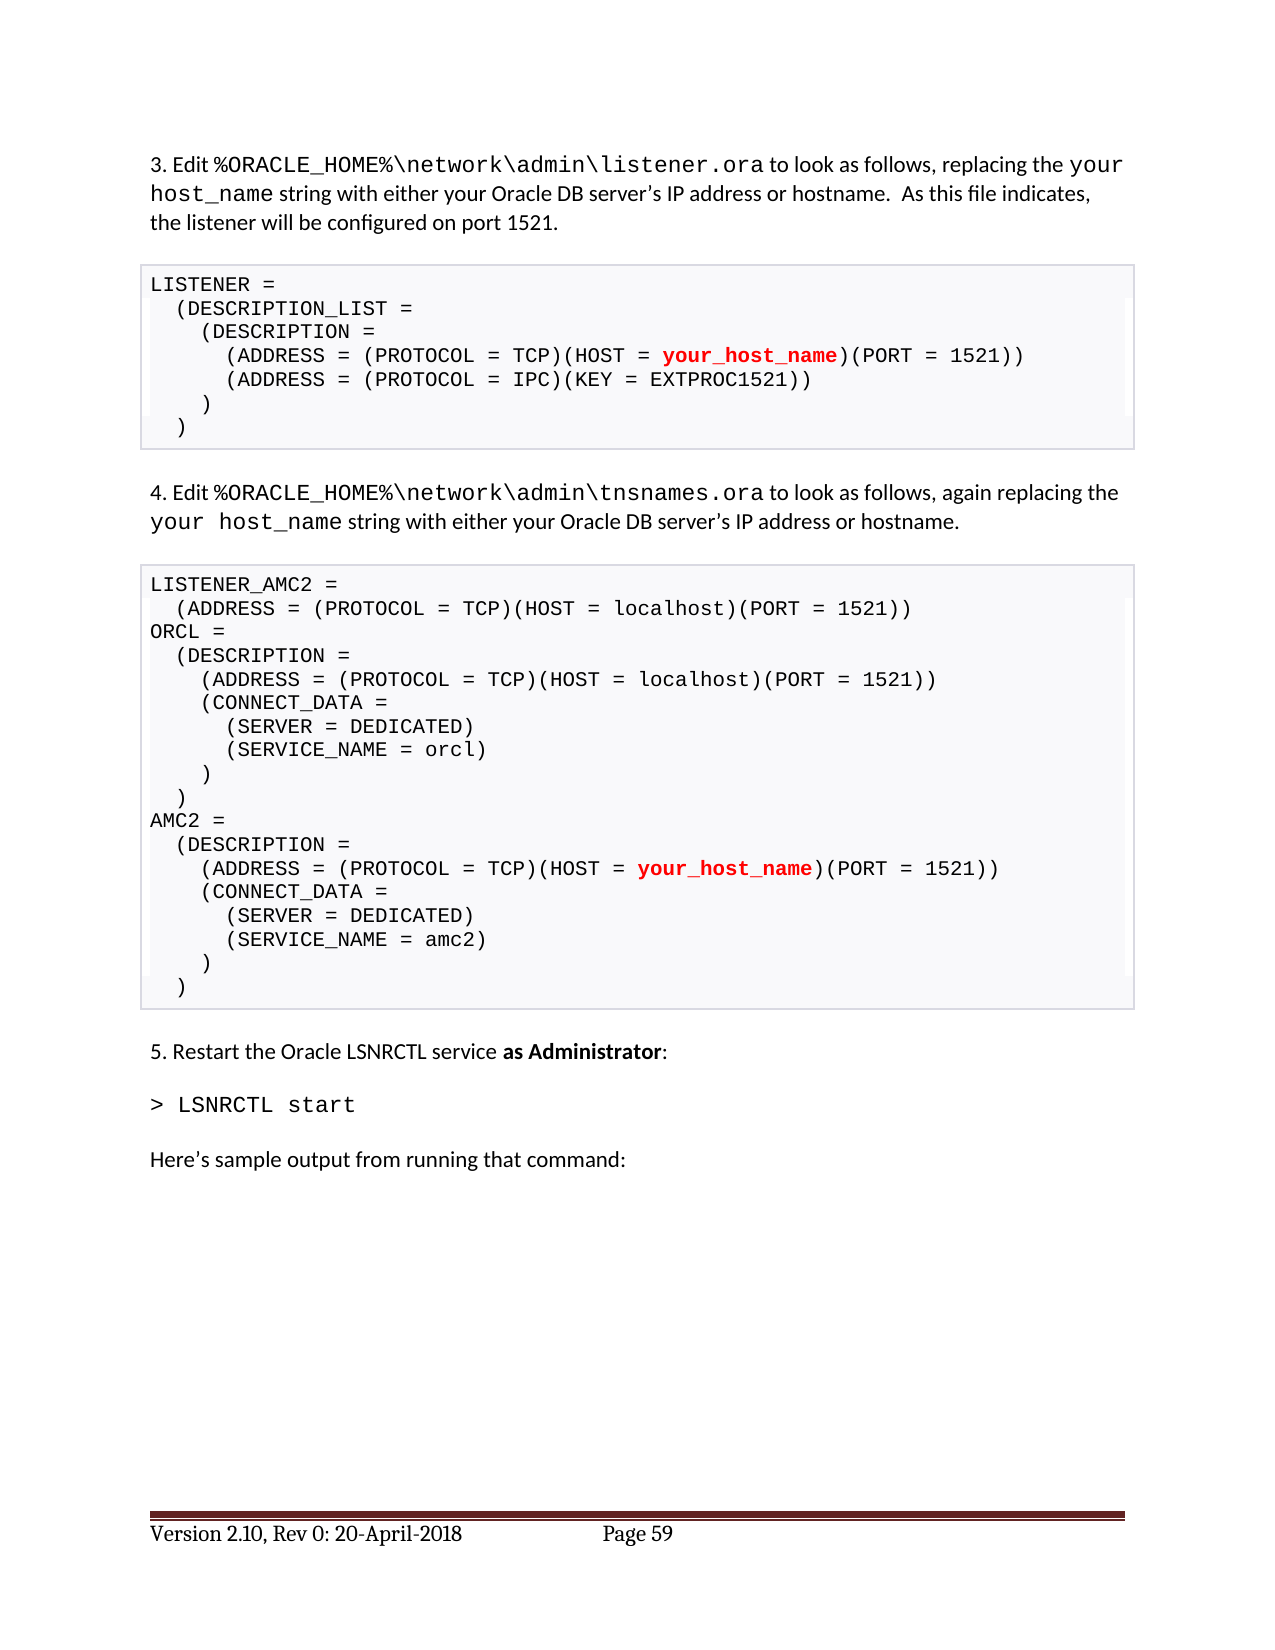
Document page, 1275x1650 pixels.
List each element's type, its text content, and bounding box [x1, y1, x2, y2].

text (SERVICE_NAME = orcl) [150, 739, 1125, 763]
text (DESCRIPTION = [150, 834, 1125, 858]
text > LSNRCTL start [150, 1093, 1125, 1119]
text (DESCRIPTION = [150, 322, 1125, 345]
text AMC2 = [150, 810, 1125, 834]
text (ADDRESS = (PROTOCOL = IPC)(KEY = EXTPROC1521)) [150, 369, 1125, 392]
text ORCL = [150, 621, 1125, 645]
text (SERVER = DEDICATED) [150, 716, 1125, 739]
text 5. Restart the Oracle LSNRCTL service as Administrator: [150, 1037, 1125, 1066]
text 3. Edit %ORACLE_HOME%\network\admin\listener.ora to look as follows, replacing the your host_name string with either your Oracle DB server’s IP address or hostname. As this file indicates, the listener will be configured on port 1521. [150, 150, 1125, 236]
text (ADDRESS = (PROTOCOL = TCP)(HOST = your_host_name)(PORT = 1521)) [150, 345, 1125, 369]
text ) [142, 406, 1133, 448]
text (DESCRIPTION_LIST = [150, 298, 1125, 322]
text (SERVICE_NAME = amc2) [150, 929, 1125, 952]
text (SERVER = DEDICATED) [150, 905, 1125, 929]
text LISTENER_AMC2 = [142, 566, 1133, 598]
text ) [150, 763, 1125, 787]
text (ADDRESS = (PROTOCOL = TCP)(HOST = your_host_name)(PORT = 1521)) [150, 858, 1125, 881]
text LISTENER = [142, 266, 1133, 298]
text ) [150, 392, 1125, 406]
text ) [150, 952, 1125, 966]
text (ADDRESS = (PROTOCOL = TCP)(HOST = localhost)(PORT = 1521)) [150, 598, 1125, 621]
text (DESCRIPTION = [150, 645, 1125, 668]
text (CONNECT_DATA = [150, 692, 1125, 716]
text (CONNECT_DATA = [150, 881, 1125, 905]
text 4. Edit %ORACLE_HOME%\network\admin\tnsnames.ora to look as follows, again replacing the your host_name string with either your Oracle DB server’s IP address or hostname. [150, 478, 1125, 536]
text Here’s sample output from running that command: [150, 1145, 1125, 1173]
text ) [150, 787, 1125, 810]
text ) [142, 966, 1133, 1008]
text (ADDRESS = (PROTOCOL = TCP)(HOST = localhost)(PORT = 1521)) [150, 668, 1125, 692]
